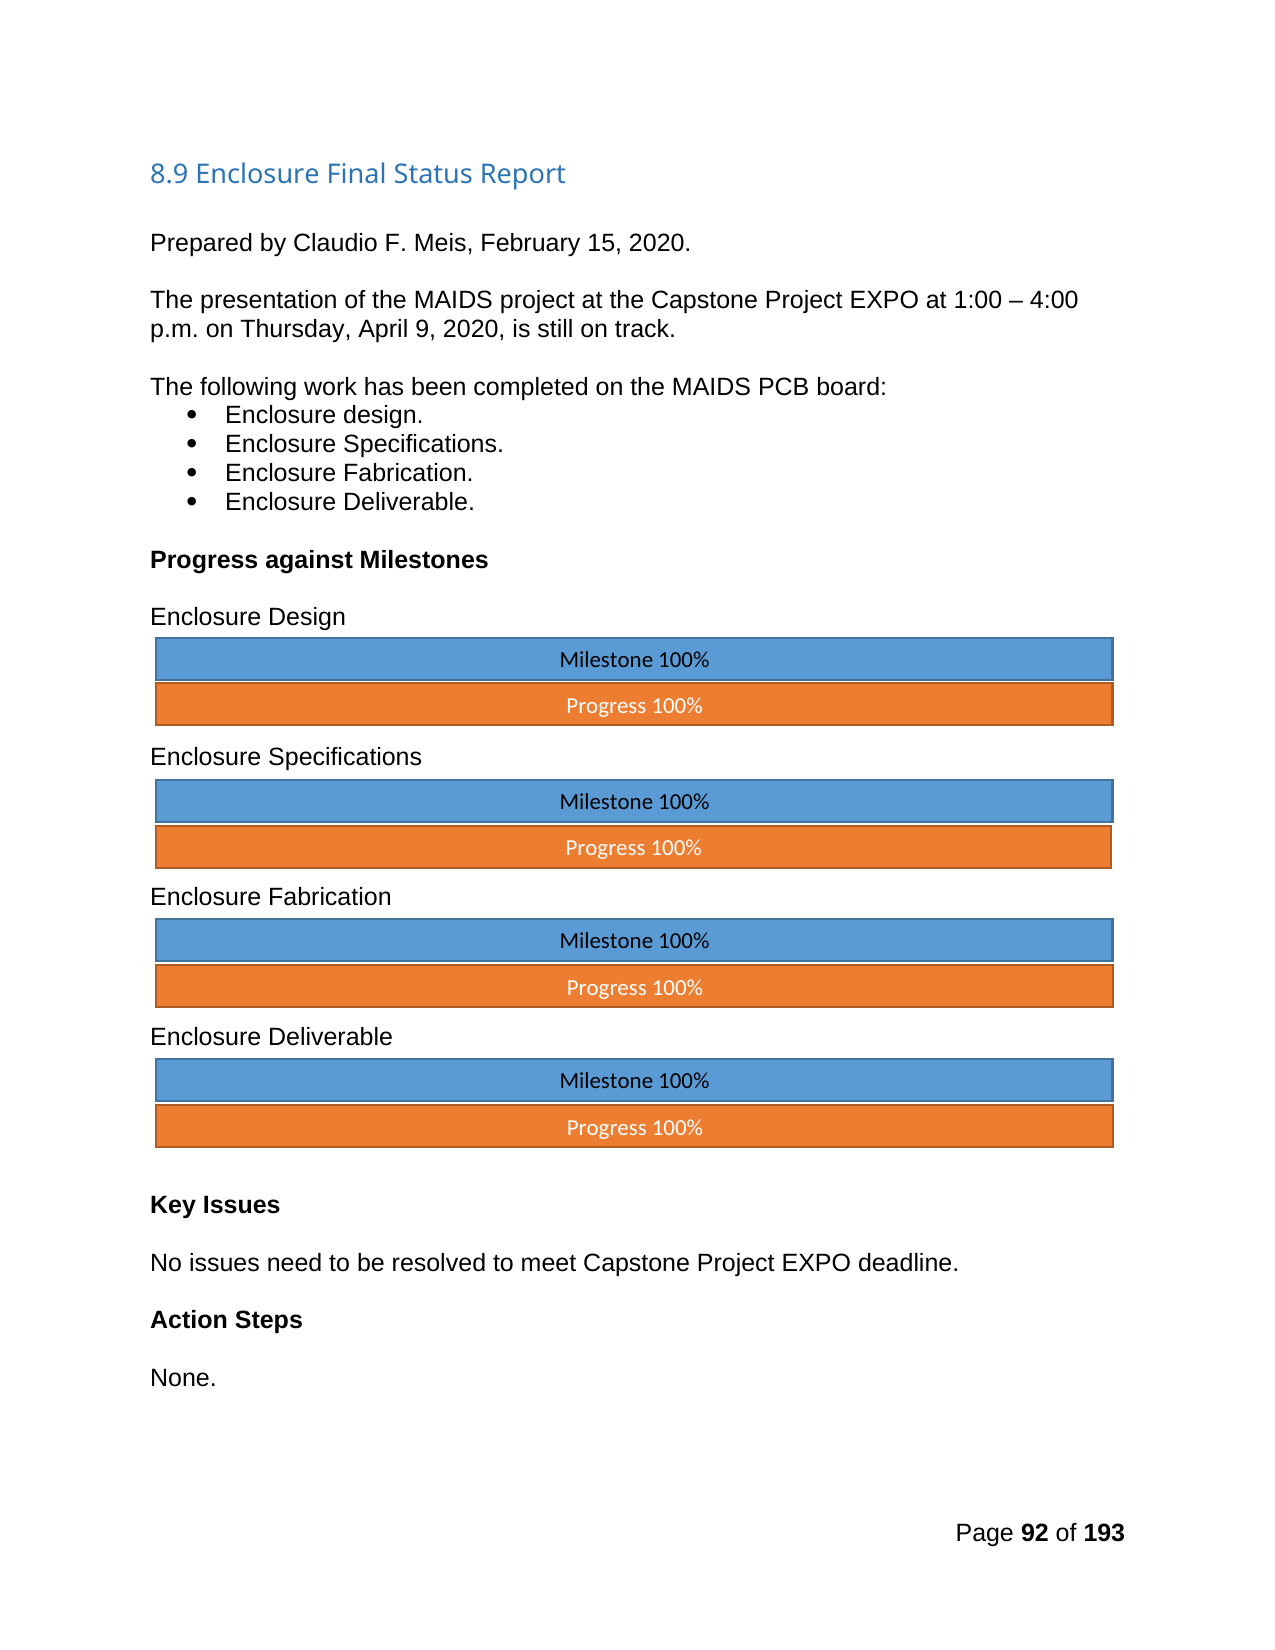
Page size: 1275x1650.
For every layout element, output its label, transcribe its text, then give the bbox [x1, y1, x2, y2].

list Enclosure Deliverable. [187, 487, 1125, 516]
text Enclosure Fabrication [150, 882, 1125, 911]
list Enclosure design. [187, 400, 1125, 429]
text Key Issues [150, 1190, 1125, 1219]
text The following work has been completed on the MAIDS PCB board: [150, 372, 1125, 400]
text The presentation of the MAIDS project at the Capstone Project EXPO at 1:00 – 4:00 p.m. on Thursday, April 9, 2020, is still on track. [150, 285, 1125, 343]
text Enclosure Design [150, 602, 1125, 631]
text None. [150, 1363, 1125, 1391]
text Enclosure Specifications [150, 742, 1125, 771]
subtitle 8.9 Enclosure Final Status Report [150, 154, 1125, 191]
text Prepared by Claudio F. Meis, February 15, 2020. [150, 228, 1125, 257]
text No issues need to be resolved to meet Capstone Project EXPO deadline. [150, 1248, 1125, 1276]
text Progress against Milestones [150, 544, 1125, 573]
text Action Steps [150, 1305, 1125, 1334]
text Enclosure Deliverable [150, 1022, 1125, 1051]
list Enclosure Fabrication. [187, 458, 1125, 487]
list Enclosure Specifications. [187, 429, 1125, 458]
